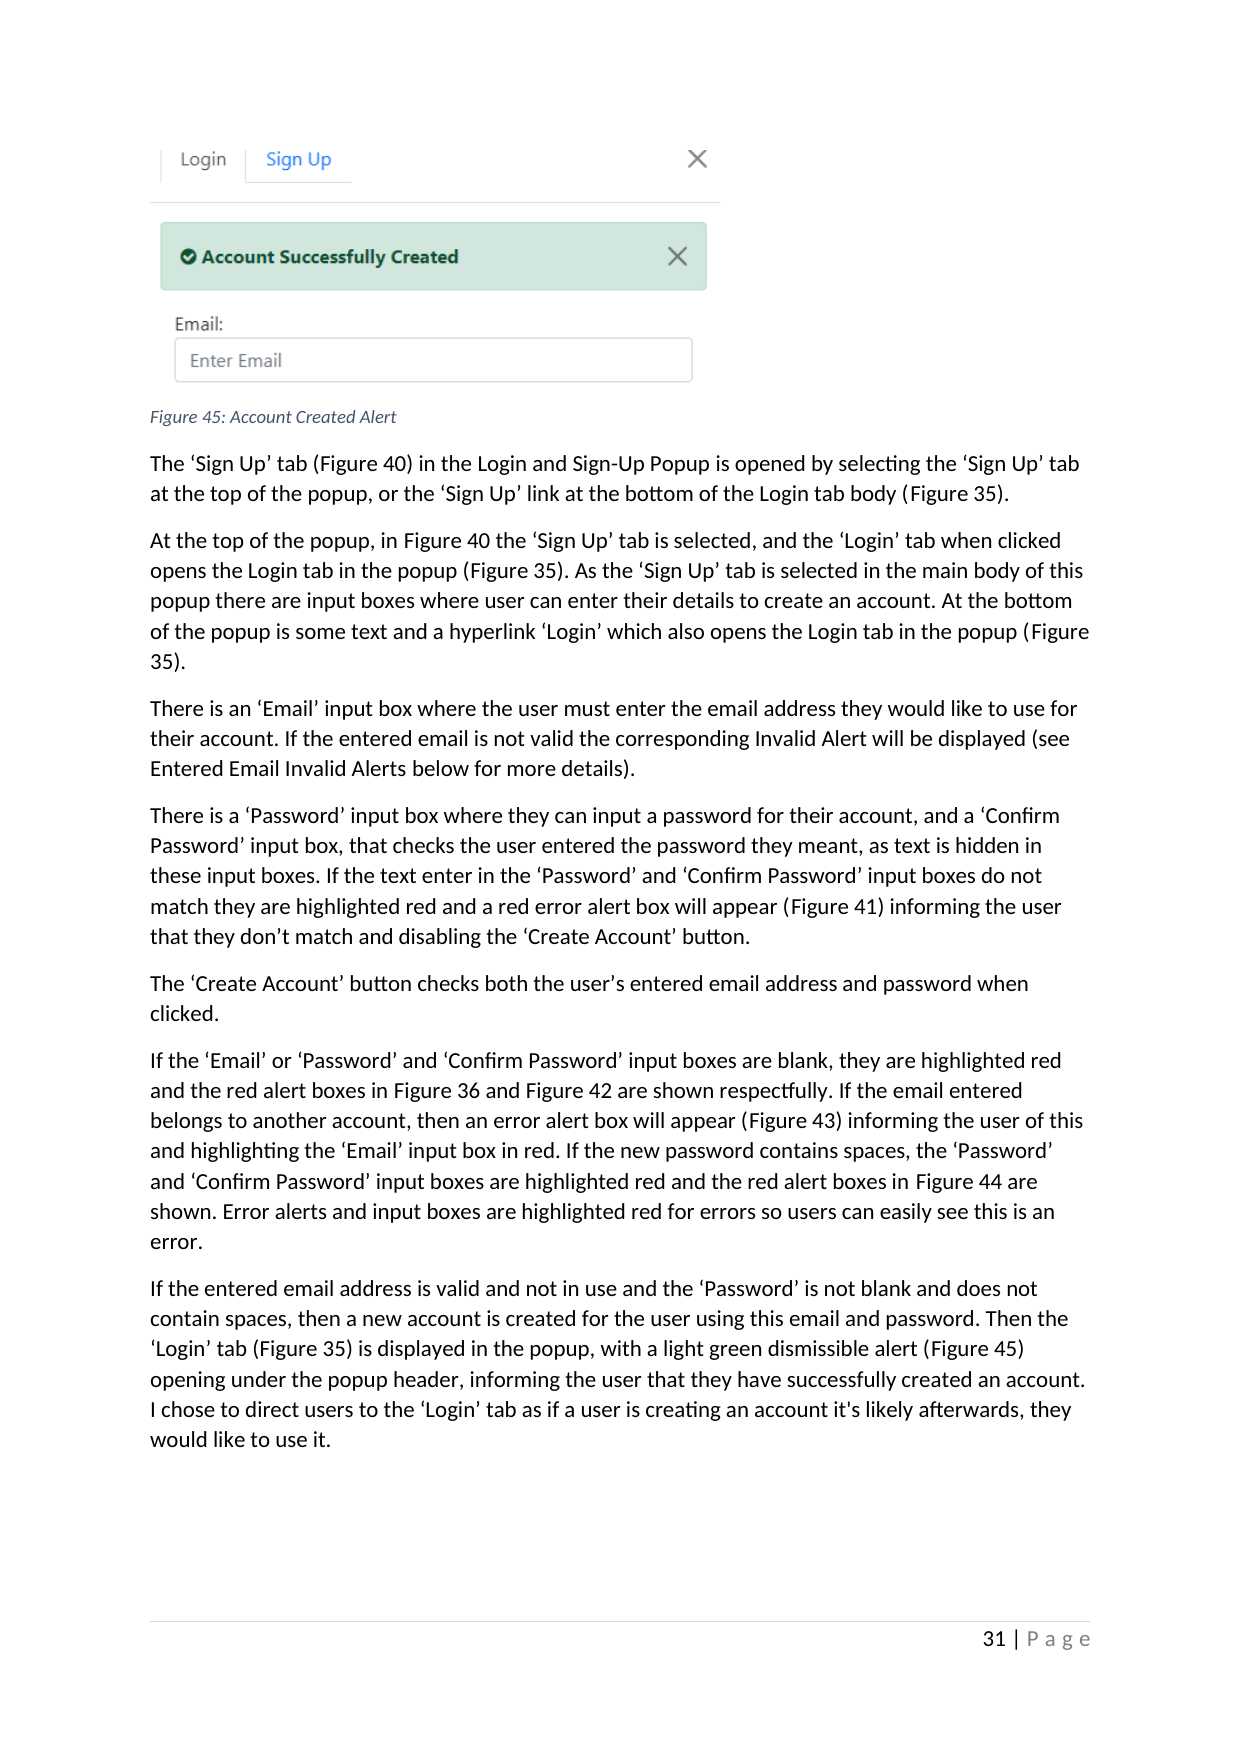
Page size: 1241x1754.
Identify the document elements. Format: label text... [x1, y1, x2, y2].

text There is a ‘Password’ input box where they can input a password for their account, and a ‘Confirm Password’ input box, that checks the user entered the password they meant, as text is hidden in these input boxes. If the text enter in the ‘Password’ and ‘Confirm Password’ input boxes do not match they are highlighted red and a red error alert box will appear (Figure 41) informing the user that they don’t match and disabling the ‘Create Account’ button. [150, 801, 1090, 950]
text If the entered email address is valid and not in use and the ‘Password’ is not blank and does not contain spaces, then a new account is created for the user using this email and password. Then the ‘Login’ tab (Figure 35) is displayed in the popup, with a light green dismissible alert (Figure 45) opening under the popup header, informing the user that they have successfully created an account. I chose to direct users to the ‘Login’ tab as if a user is creating an account it's likely afterwards, they would like to use it. [150, 1274, 1090, 1453]
text The ‘Sign Up’ tab (Figure 40) in the Login and Sign-Up Popup is opened by selecting the ‘Sign Up’ tab at the top of the popup, or the ‘Sign Up’ link at the bottom of the Login tab body (Figure 35). [150, 449, 1090, 507]
text If the ‘Email’ or ‘Password’ and ‘Confirm Password’ input boxes are blank, they are highlighted red and the red alert boxes in Figure 36 and Figure 42 are shown respectfully. If the email entered belongs to another account, then an error alert box will appear (Figure 43) informing the user of this and highlighting the ‘Email’ input box in red. If the new password contains spaces, the ‘Password’ and ‘Confirm Password’ input boxes are highlighted red and the red alert boxes in Figure 44 are shown. Error alerts and input boxes are highlighted red for errors so users can easily see this is an error. [150, 1046, 1090, 1255]
picture [150, 150, 721, 406]
text There is an ‘Email’ input box where the user must enter the email address they would like to use for their account. If the entered email is not valid the corresponding Invalid Alert will be displayed (see Entered Email Invalid Alerts below for more details). [150, 694, 1090, 782]
text The ‘Create Account’ button checks both the user’s entered email address and password when clicked. [150, 969, 1090, 1027]
text At the top of the popup, in Figure 40 the ‘Sign Up’ tab is selected, and the ‘Login’ tab when clicked opens the Login tab in the popup (Figure 35). As the ‘Sign Up’ tab is selected in the main body of this popup there are input boxes where user can enter their details to create an account. At the bottom of the popup is some text and a hyperlink ‘Login’ which also opens the Login tab in the popup (Figure 35). [150, 526, 1090, 675]
text Figure 45: Account Created Alert [150, 405, 1090, 428]
